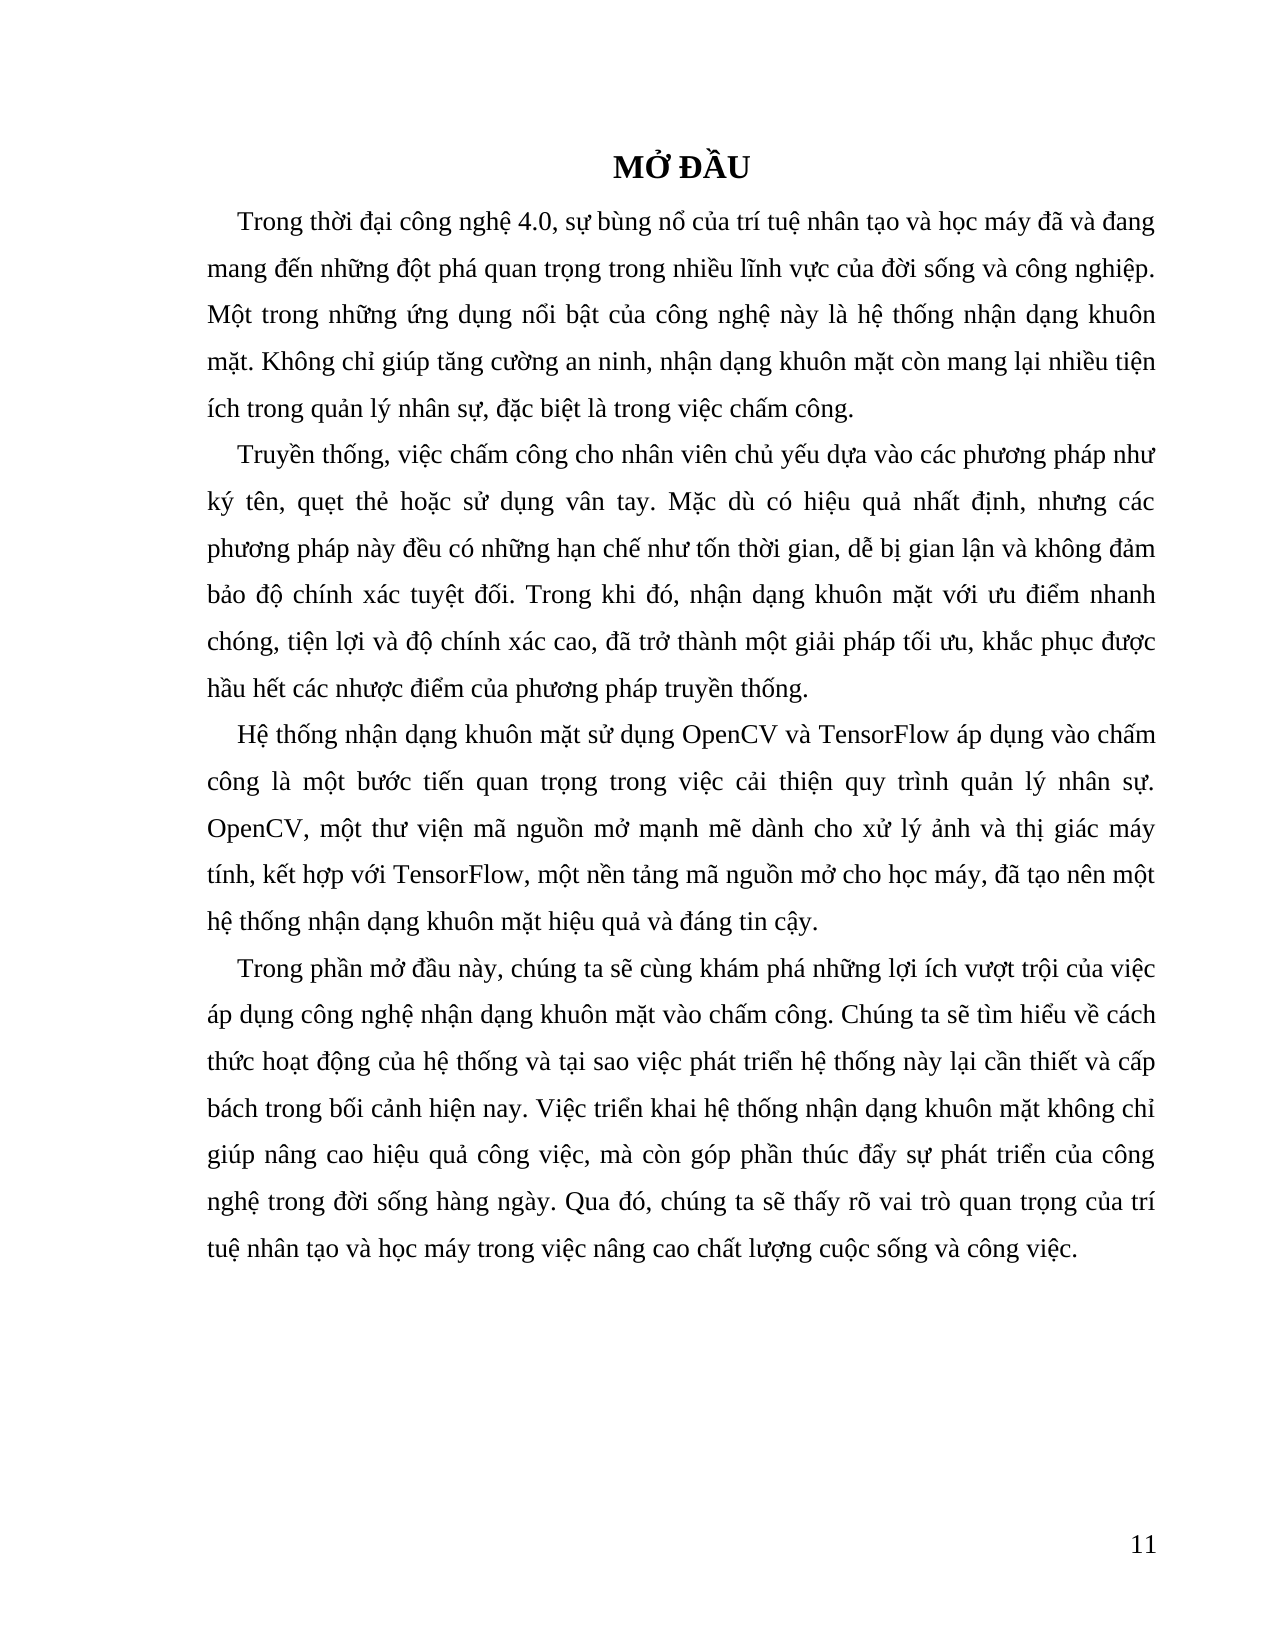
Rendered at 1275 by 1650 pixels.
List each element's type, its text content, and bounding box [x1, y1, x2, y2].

text MỞ ĐẦU [207, 148, 1157, 186]
text Hệ thống nhận dạng khuôn mặt sử dụng OpenCV và TensorFlow áp dụng vào chấm công là một bước tiến quan trọng trong việc cải thiện quy trình quản lý nhân sự. OpenCV, một thư viện mã nguồn mở mạnh mẽ dành cho xử lý ảnh và thị giác máy tính, kết hợp với TensorFlow, một nền tảng mã nguồn mở cho học máy, đã tạo nên một hệ thống nhận dạng khuôn mặt hiệu quả và đáng tin cậy. [207, 718, 1157, 936]
text Trong thời đại công nghệ 4.0, sự bùng nổ của trí tuệ nhân tạo và học máy đã và đang mang đến những đột phá quan trọng trong nhiều lĩnh vực của đời sống và công nghiệp. Một trong những ứng dụng nổi bật của công nghệ này là hệ thống nhận dạng khuôn mặt. Không chỉ giúp tăng cường an ninh, nhận dạng khuôn mặt còn mang lại nhiều tiện ích trong quản lý nhân sự, đặc biệt là trong việc chấm công. [207, 205, 1157, 423]
text Trong phần mở đầu này, chúng ta sẽ cùng khám phá những lợi ích vượt trội của việc áp dụng công nghệ nhận dạng khuôn mặt vào chấm công. Chúng ta sẽ tìm hiểu về cách thức hoạt động của hệ thống và tại sao việc phát triển hệ thống này lại cần thiết và cấp bách trong bối cảnh hiện nay. Việc triển khai hệ thống nhận dạng khuôn mặt không chỉ giúp nâng cao hiệu quả công việc, mà còn góp phần thúc đẩy sự phát triển của công nghệ trong đời sống hàng ngày. Qua đó, chúng ta sẽ thấy rõ vai trò quan trọng của trí tuệ nhân tạo và học máy trong việc nâng cao chất lượng cuộc sống và công việc. [207, 952, 1157, 1263]
text Truyền thống, việc chấm công cho nhân viên chủ yếu dựa vào các phương pháp như ký tên, quẹt thẻ hoặc sử dụng vân tay. Mặc dù có hiệu quả nhất định, nhưng các phương pháp này đều có những hạn chế như tốn thời gian, dễ bị gian lận và không đảm bảo độ chính xác tuyệt đối. Trong khi đó, nhận dạng khuôn mặt với ưu điểm nhanh chóng, tiện lợi và độ chính xác cao, đã trở thành một giải pháp tối ưu, khắc phục được hầu hết các nhược điểm của phương pháp truyền thống. [207, 438, 1157, 703]
